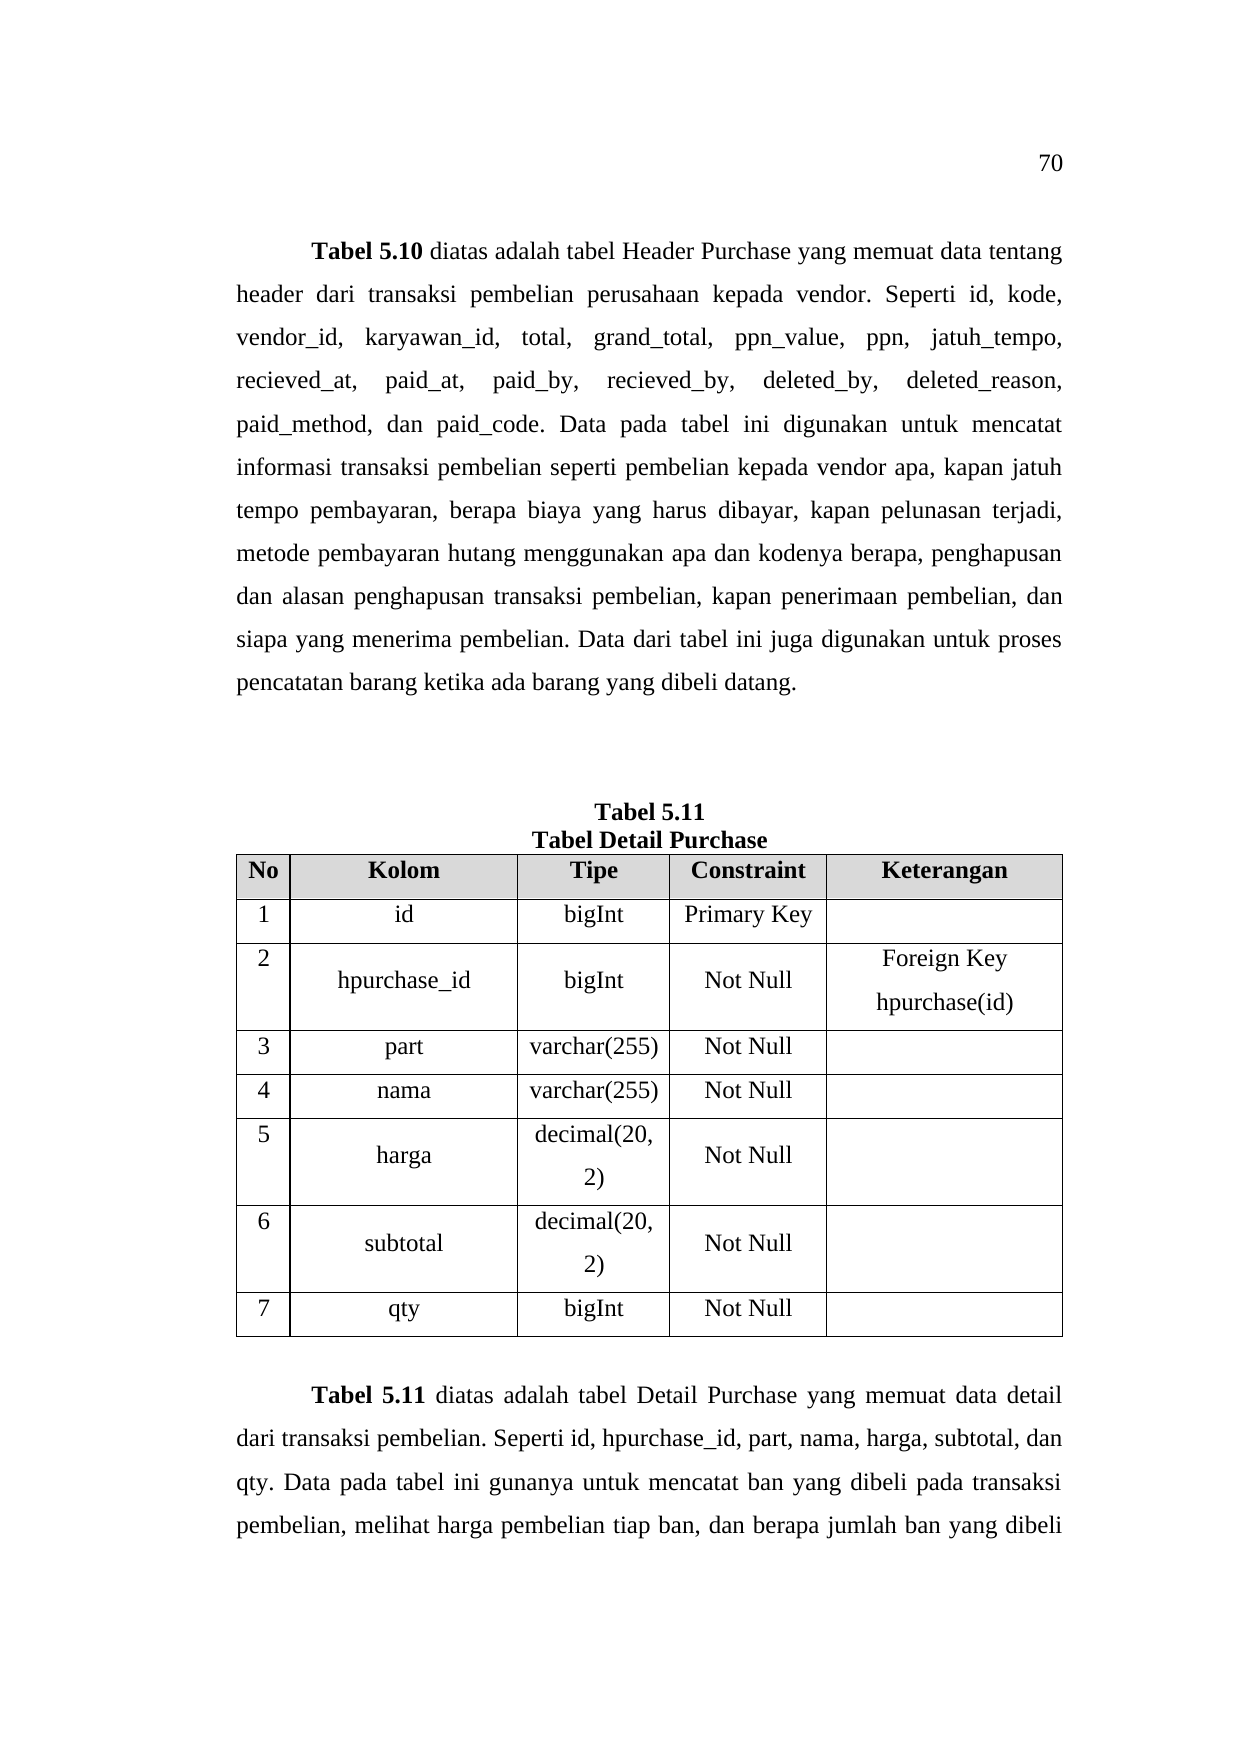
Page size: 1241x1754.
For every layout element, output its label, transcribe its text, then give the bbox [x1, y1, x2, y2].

table_cell decimal(20,2) [518, 1206, 669, 1292]
table_cell bigInt [518, 1293, 669, 1336]
table_cell nama [291, 1075, 517, 1118]
table_cell [827, 1031, 1062, 1074]
table_cell part [291, 1031, 517, 1074]
text Tabel 5.11 [236, 797, 1063, 826]
table_cell 7 [237, 1293, 289, 1336]
table_cell varchar(255) [518, 1075, 669, 1118]
table_cell subtotal [291, 1206, 517, 1292]
table_cell bigInt [518, 900, 669, 942]
table_cell 2 [237, 944, 289, 1030]
table_cell hpurchase_id [291, 944, 517, 1030]
table_cell bigInt [518, 944, 669, 1030]
table_cell Not Null [670, 1031, 826, 1074]
table_cell harga [291, 1119, 517, 1205]
table_cell Primary Key [670, 900, 826, 942]
text Tabel 5.10 diatas adalah tabel Header Purchase yang memuat data tentang header dari transaksi pembelian perusahaan kepada vendor. Seperti id, kode, vendor_id, karyawan_id, total, grand_total, ppn_value, ppn, jatuh_tempo, recieved_at, paid_at, paid_by, recieved_by, deleted_by, deleted_reason, paid_method, dan paid_code. Data pada tabel ini digunakan untuk mencatat informasi transaksi pembelian seperti pembelian kepada vendor apa, kapan jatuh tempo pembayaran, berapa biaya yang harus dibayar, kapan pelunasan terjadi, metode pembayaran hutang menggunakan apa dan kodenya berapa, penghapusan dan alasan penghapusan transaksi pembelian, kapan penerimaan pembelian, dan siapa yang menerima pembelian. Data dari tabel ini juga digunakan untuk proses pencatatan barang ketika ada barang yang dibeli datang. [236, 236, 1063, 696]
table_cell Not Null [670, 1206, 826, 1292]
table_cell varchar(255) [518, 1031, 669, 1074]
table_cell 4 [237, 1075, 289, 1118]
table_cell [827, 1206, 1062, 1292]
table_cell Not Null [670, 1075, 826, 1118]
table_header Keterangan [827, 855, 1062, 898]
table_cell [827, 1293, 1062, 1336]
table_cell Not Null [670, 1293, 826, 1336]
table_cell 5 [237, 1119, 289, 1205]
table_cell qty [291, 1293, 517, 1336]
table_cell decimal(20,2) [518, 1119, 669, 1205]
table_cell [827, 1119, 1062, 1205]
table_cell 3 [237, 1031, 289, 1074]
table_cell 1 [237, 900, 289, 942]
table_cell [827, 900, 1062, 942]
table_header Tipe [518, 855, 669, 898]
table_cell id [291, 900, 517, 942]
table_header Constraint [670, 855, 826, 898]
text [236, 1380, 1063, 1538]
table_cell 6 [237, 1206, 289, 1292]
table_header Kolom [291, 855, 517, 898]
text Tabel Detail Purchase [236, 826, 1063, 854]
table_cell Not Null [670, 1119, 826, 1205]
table_cell [827, 1075, 1062, 1118]
table_cell Foreign Key hpurchase(id) [827, 944, 1062, 1030]
table_header No [237, 855, 289, 898]
table_cell Not Null [670, 944, 826, 1030]
